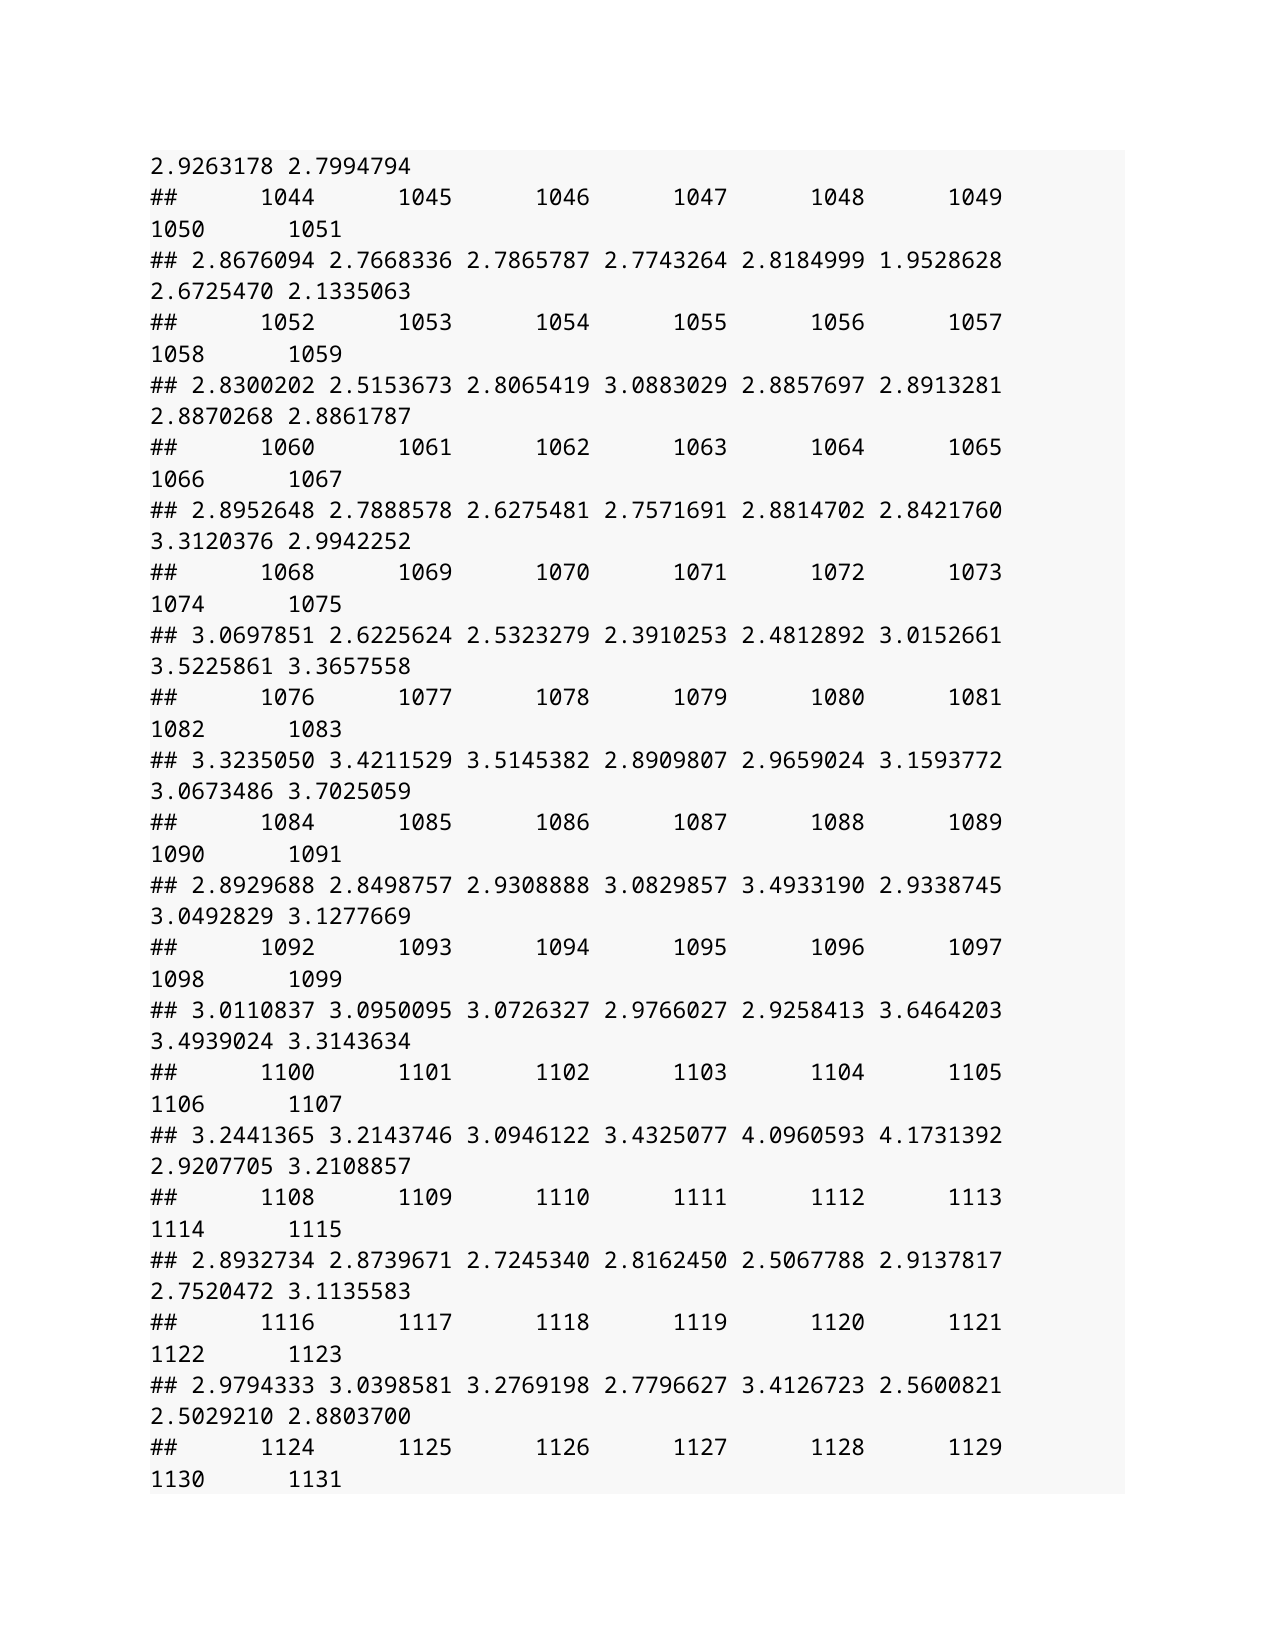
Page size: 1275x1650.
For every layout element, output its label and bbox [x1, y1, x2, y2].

text [150, 150, 1125, 1494]
